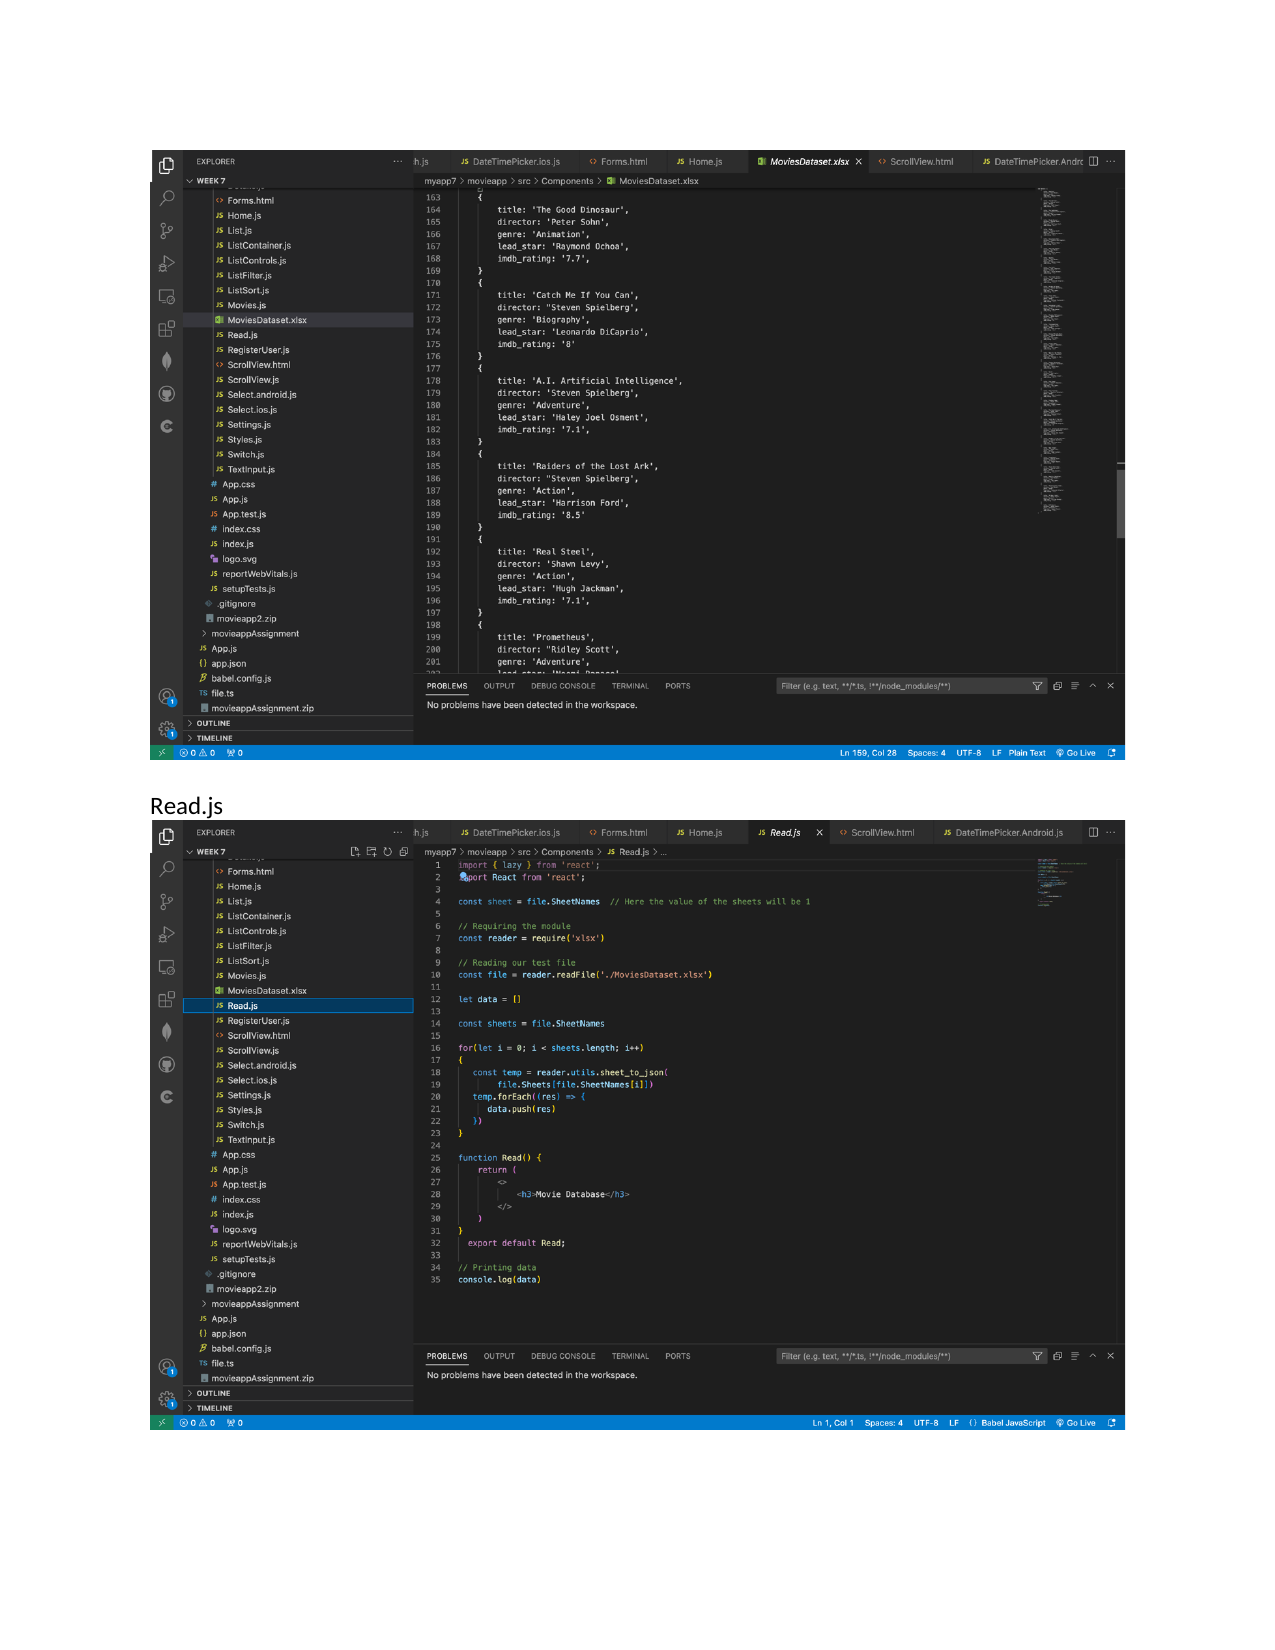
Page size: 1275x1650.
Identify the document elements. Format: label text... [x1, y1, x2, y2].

text Read.js [150, 790, 1125, 820]
picture [150, 820, 1125, 1430]
picture [150, 150, 1125, 760]
